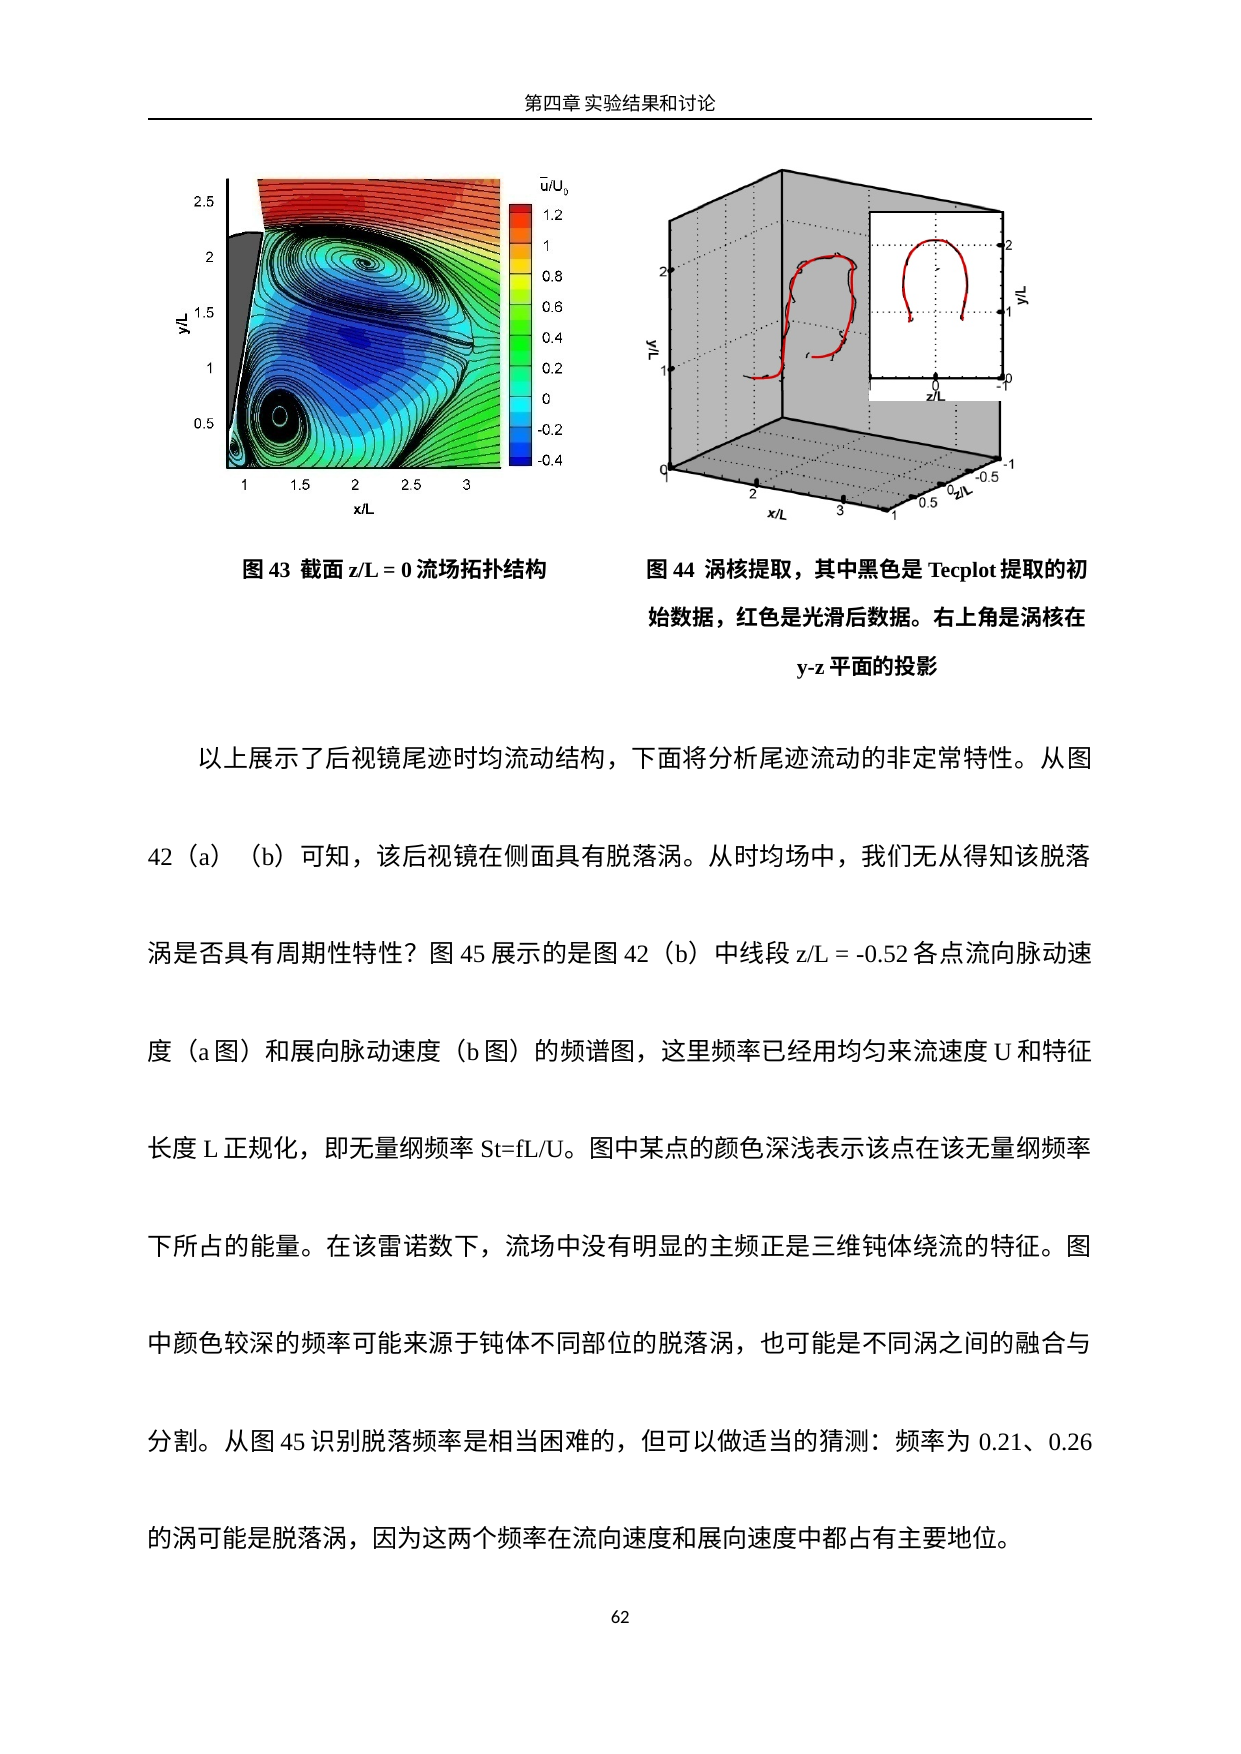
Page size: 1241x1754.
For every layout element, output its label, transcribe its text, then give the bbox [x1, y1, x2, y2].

picture [175, 161, 570, 519]
text 图44 涡核提取，其中黑色是Tecplot提取的初始数据，红色是光滑后数据。右上角是涡核在y-z平面的投影 [642, 551, 1092, 681]
picture [642, 161, 1031, 531]
text 以上展示了后视镜尾迹时均流动结构，下面将分析尾迹流动的非定常特性。从图42（a）（b）可知，该后视镜在侧面具有脱落涡。从时均场中，我们无从得知该脱落涡是否具有周期性特性？图45展示的是图42（b）中线段z/L = -0.52各点流向脉动速度（a图）和展向脉动速度（b图）的频谱图，这里频率已经用均匀来流速度U和特征长度L正规化，即无量纲频率St=fL/U。图中某点的颜色深浅表示该点在该无量纲频率下所占的能量。在该雷诺数下，流场中没有明显的主频正是三维钝体绕流的特征。图中颜色较深的频率可能来源于钝体不同部位的脱落涡，也可能是不同涡之间的融合与分割。从图45识别脱落频率是相当困难的，但可以做适当的猜测：频率为0.21、0.26的涡可能是脱落涡，因为这两个频率在流向速度和展向速度中都占有主要地位。 [148, 724, 1092, 1569]
text 图43 截面z/L = 0流场拓扑结构 [148, 551, 598, 584]
